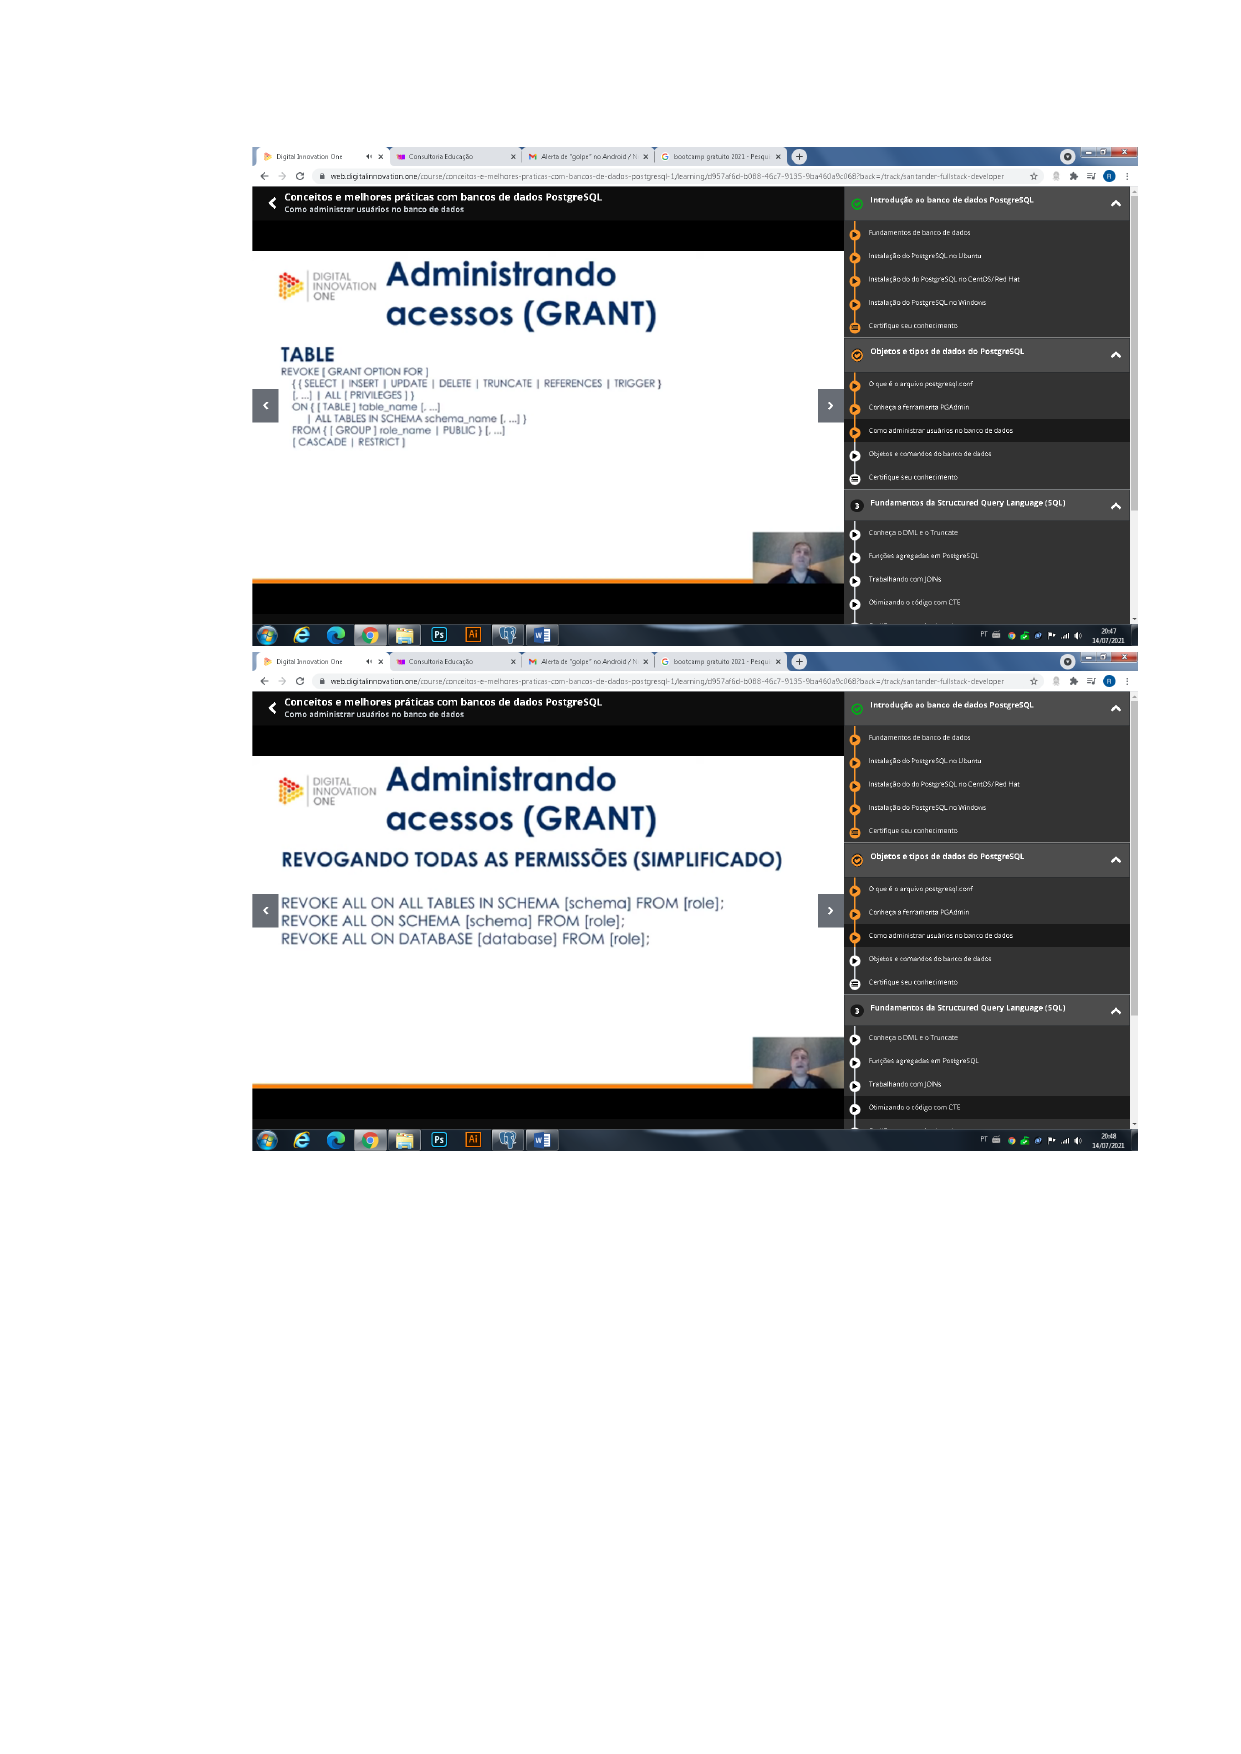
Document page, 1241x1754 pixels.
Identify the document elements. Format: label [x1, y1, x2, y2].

picture [252, 147, 1138, 646]
picture [252, 652, 1138, 1151]
